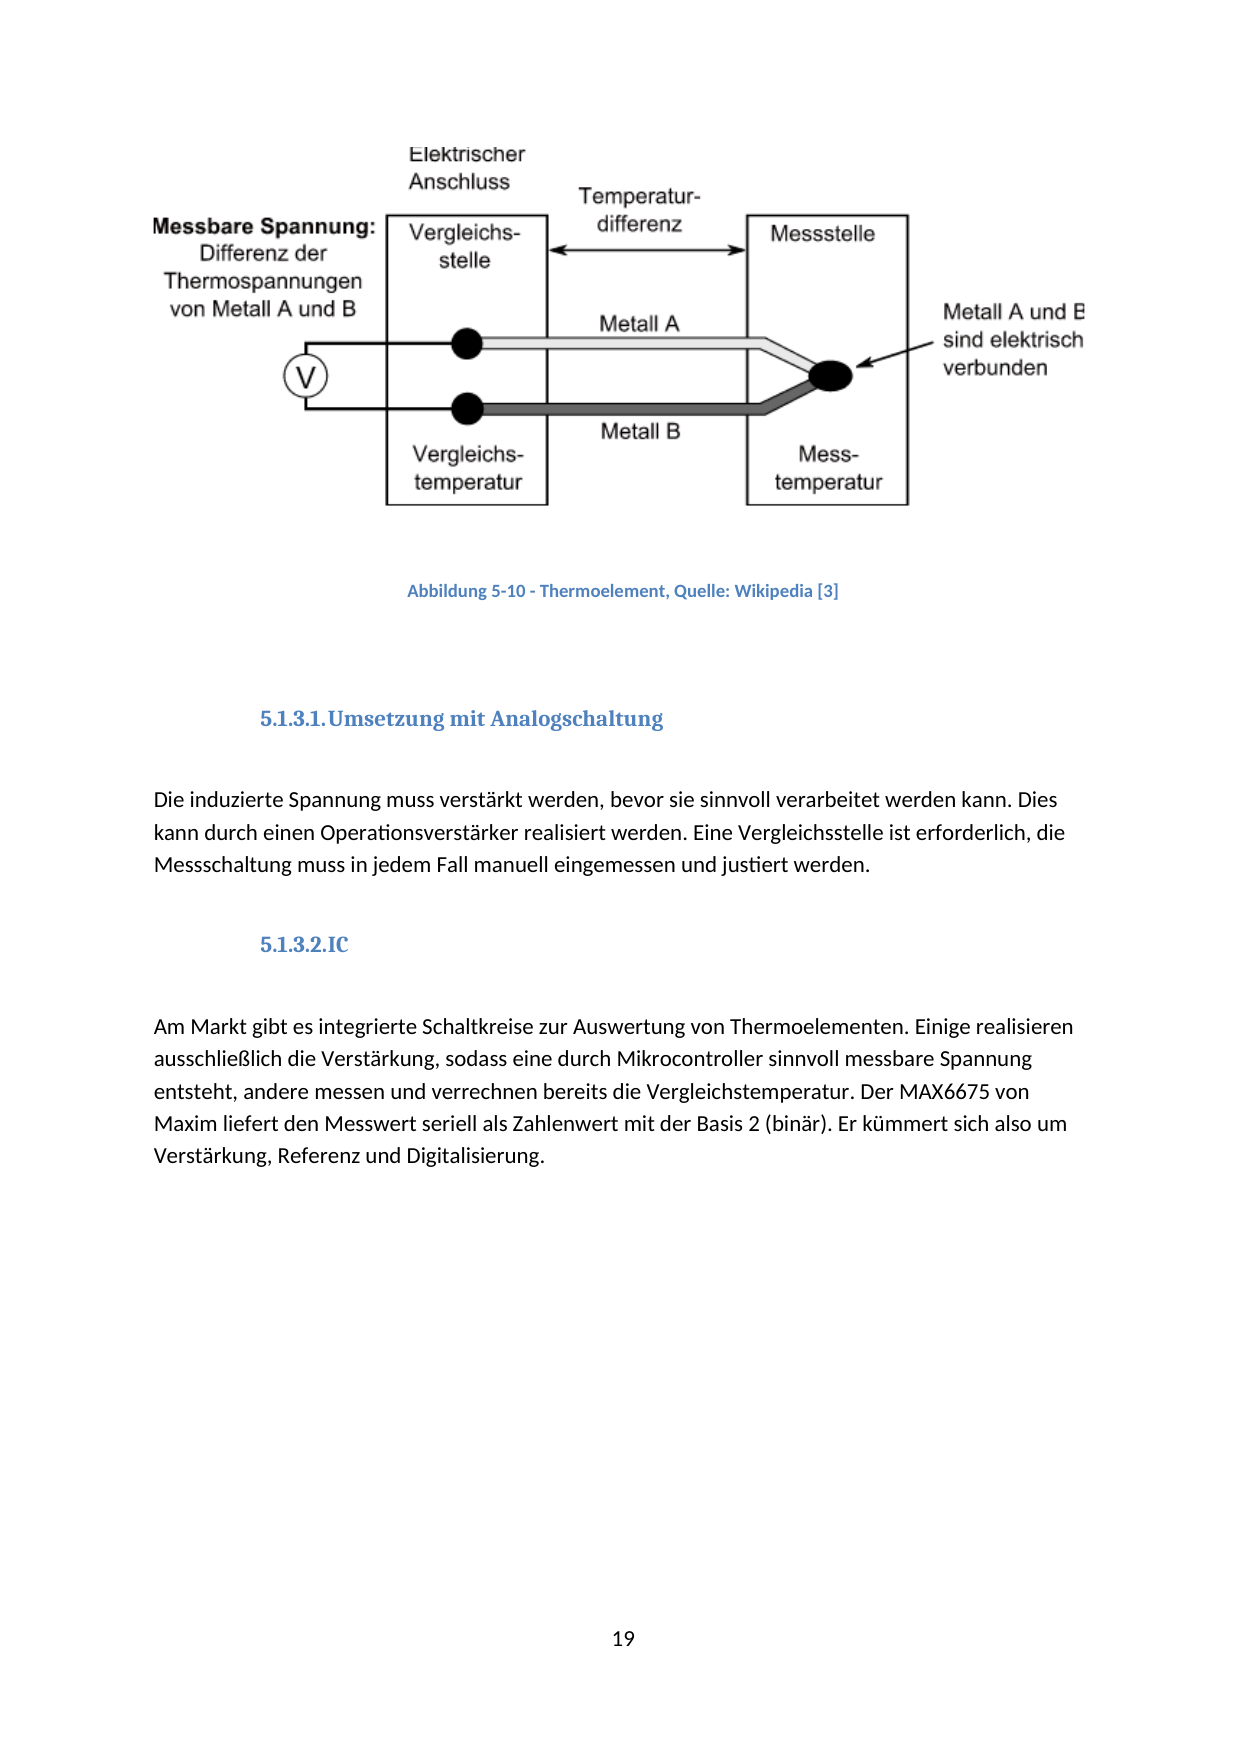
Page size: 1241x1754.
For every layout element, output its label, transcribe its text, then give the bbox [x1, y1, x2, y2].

subtitle IC [260, 932, 1093, 958]
subtitle Umsetzung mit Analogschaltung [260, 705, 1093, 732]
text Am Markt gibt es integrierte Schaltkreise zur Auswertung von Thermoelementen. Einige realisieren ausschließlich die Verstärkung, sodass eine durch Mikrocontroller sinnvoll messbare Spannung entsteht, andere messen und verrechnen bereits die Vergleichstemperatur. Der MAX6675 von Maxim liefert den Messwert seriell als Zahlenwert mit der Basis 2 (binär). Er kümmert sich also um Verstärkung, Referenz und Digitalisierung. [153, 1012, 1093, 1169]
text Die induzierte Spannung muss verstärkt werden, bevor sie sinnvoll verarbeitet werden kann. Dies kann durch einen Operationsverstärker realisiert werden. Eine Vergleichsstelle ist erforderlich, die Messschaltung muss in jedem Fall manuell eingemessen und justiert werden. [153, 786, 1093, 878]
picture [153, 147, 1099, 555]
